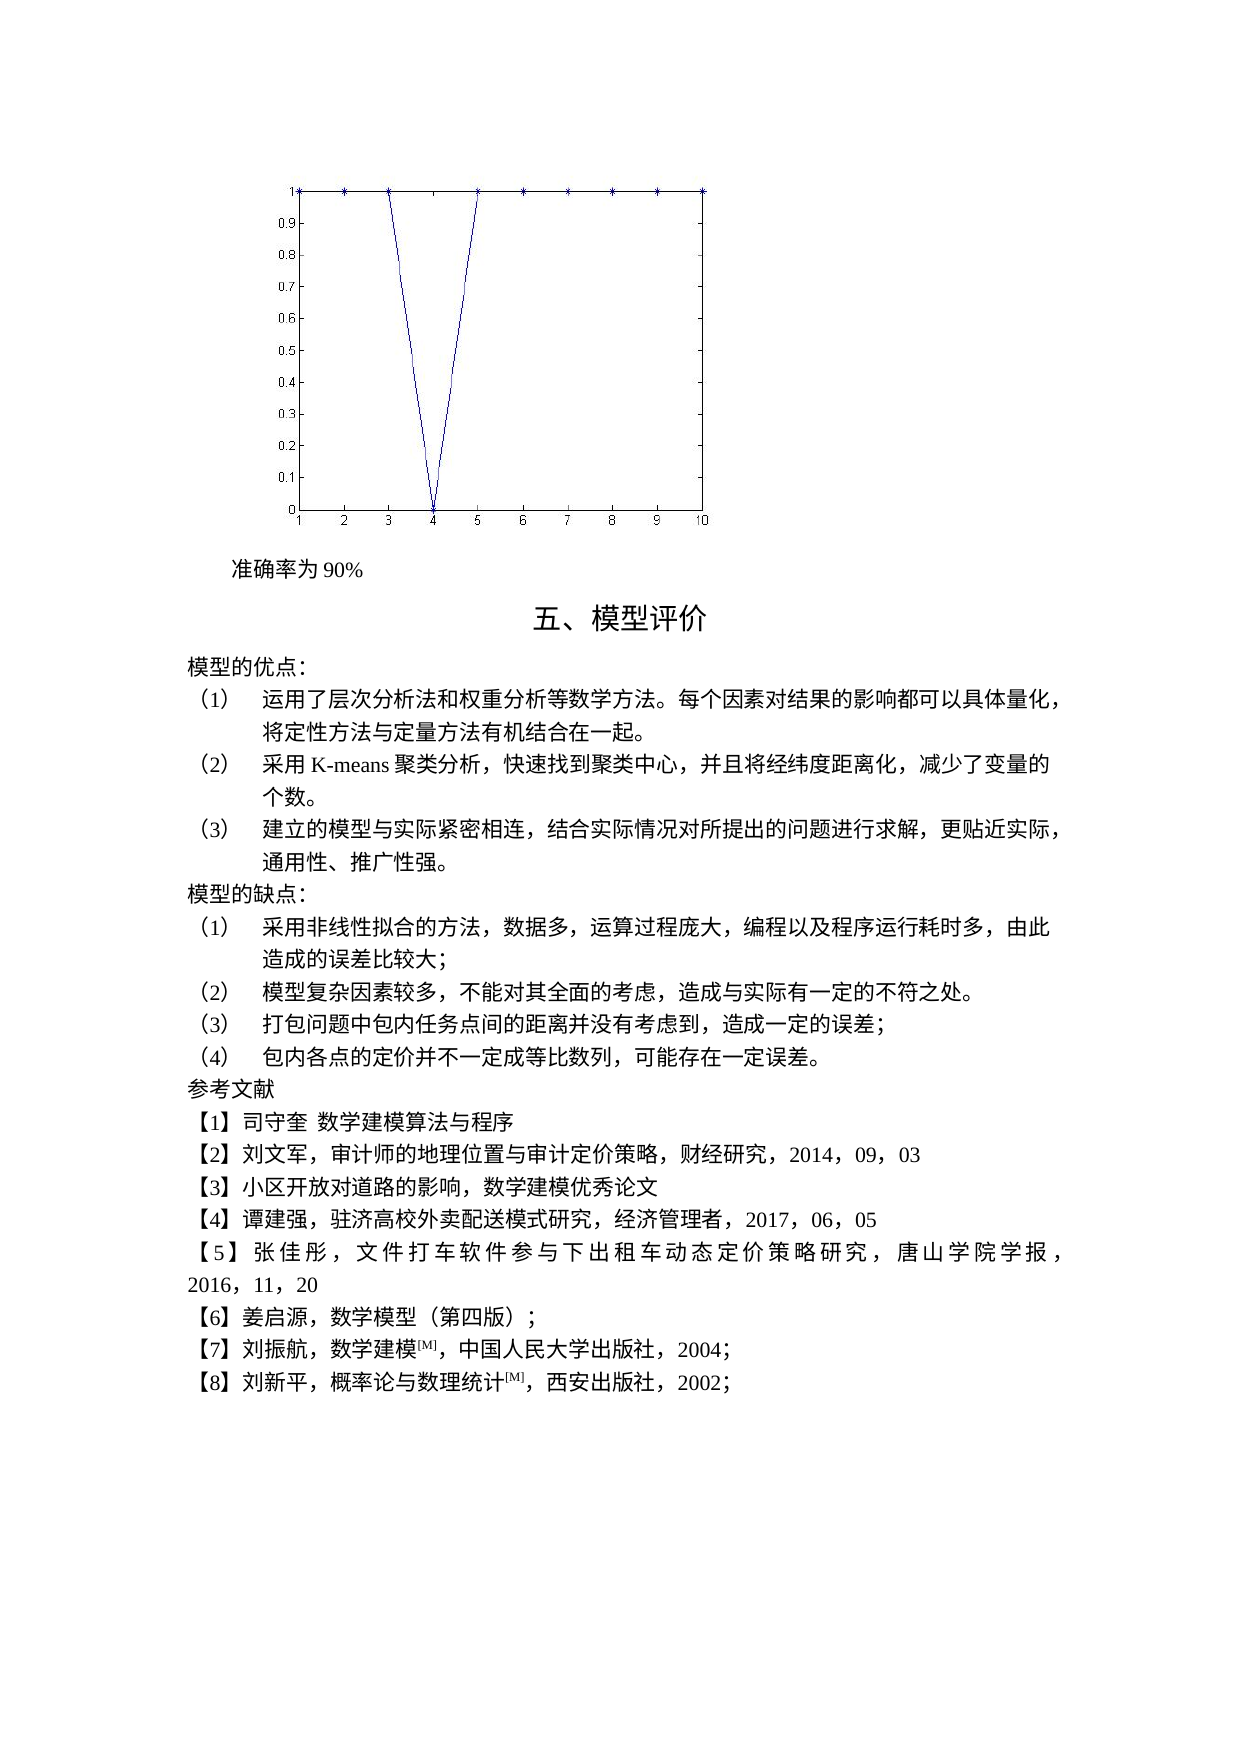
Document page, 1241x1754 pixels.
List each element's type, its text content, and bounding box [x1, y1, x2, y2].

text 参考文献 [187, 1072, 1053, 1104]
text 【4】谭建强，驻济高校外卖配送模式研究，经济管理者，2017，06，05 [187, 1202, 1053, 1234]
list 建立的模型与实际紧密相连，结合实际情况对所提出的问题进行求解，更贴近实际，通用性、推广性强。 [187, 812, 1053, 877]
text 【6】姜启源，数学模型（第四版）； [187, 1299, 1053, 1332]
list 采用K-means聚类分析，快速找到聚类中心，并且将经纬度距离化，减少了变量的个数。 [187, 747, 1053, 812]
list 包内各点的定价并不一定成等比数列，可能存在一定误差。 [187, 1039, 1053, 1072]
picture [231, 162, 751, 552]
text 【3】小区开放对道路的影响，数学建模优秀论文 [187, 1169, 1053, 1202]
text 模型的优点： [187, 649, 1053, 682]
text 模型的缺点： [187, 877, 1053, 909]
text 【1】司守奎 数学建模算法与程序 [187, 1104, 1053, 1137]
text 【5】张佳彤，文件打车软件参与下出租车动态定价策略研究，唐山学院学报，2016，11，20 [187, 1234, 1053, 1299]
text 五、模型评价 [187, 584, 1053, 649]
text 准确率为90% [187, 552, 1053, 584]
list 模型复杂因素较多，不能对其全面的考虑，造成与实际有一定的不符之处。 [187, 974, 1053, 1007]
text 【8】刘新平，概率论与数理统计[M]，西安出版社，2002； [187, 1364, 1053, 1397]
text 【2】刘文军，审计师的地理位置与审计定价策略，财经研究，2014，09，03 [187, 1137, 1053, 1169]
list 运用了层次分析法和权重分析等数学方法。每个因素对结果的影响都可以具体量化，将定性方法与定量方法有机结合在一起。 [187, 682, 1053, 747]
list 打包问题中包内任务点间的距离并没有考虑到，造成一定的误差； [187, 1007, 1053, 1039]
list 采用非线性拟合的方法，数据多，运算过程庞大，编程以及程序运行耗时多，由此造成的误差比较大； [187, 909, 1053, 974]
text 【7】刘振航，数学建模[M]，中国人民大学出版社，2004； [187, 1332, 1053, 1364]
